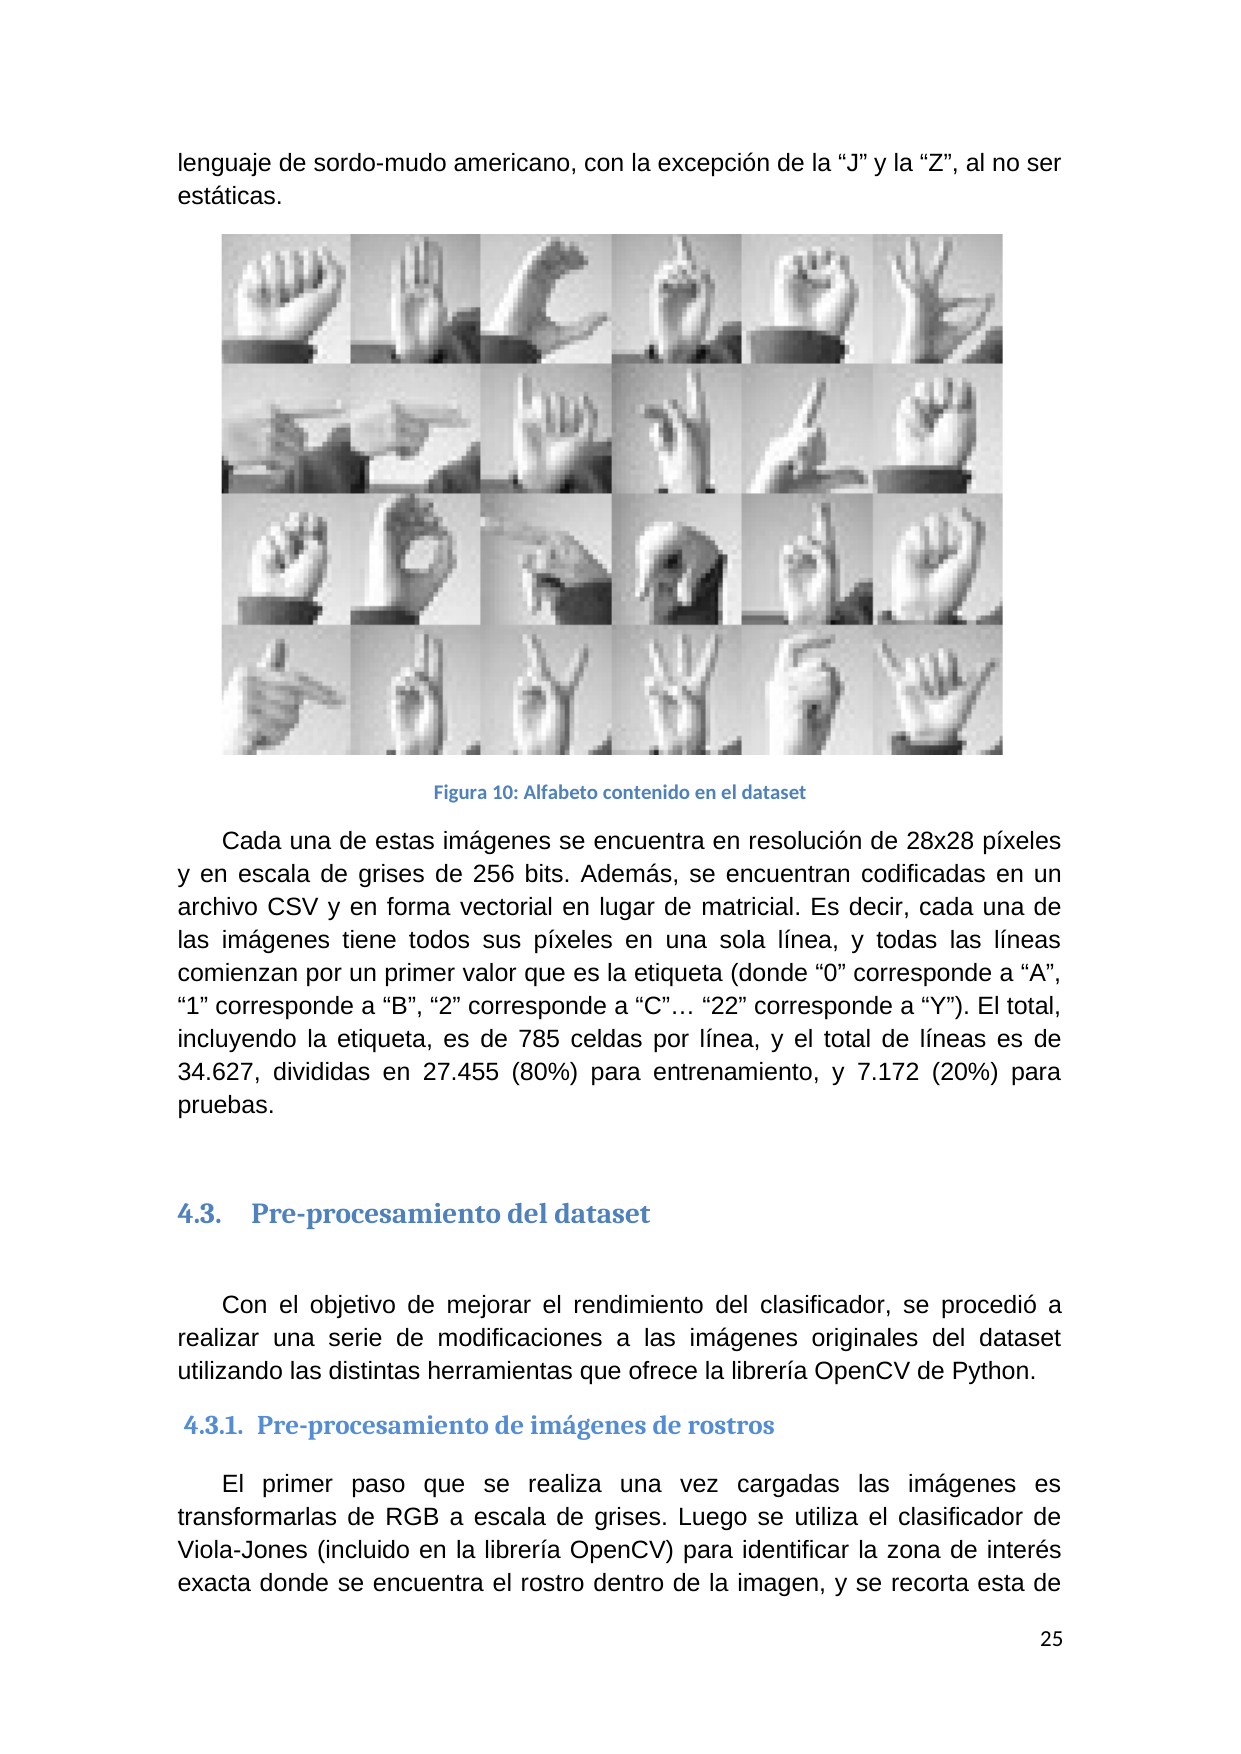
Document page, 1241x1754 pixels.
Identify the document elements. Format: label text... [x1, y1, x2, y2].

picture [221, 234, 1003, 755]
text Cada una de estas imágenes se encuentra en resolución de 28x28 píxeles y en escala de grises de 256 bits. Además, se encuentran codificadas en un archivo CSV y en forma vectorial en lugar de matricial. Es decir, cada una de las imágenes tiene todos sus píxeles en una sola línea, y todas las líneas comienzan por un primer valor que es la etiqueta (donde “0” corresponde a “A”, “1” corresponde a “B”, “2” corresponde a “C”… “22” corresponde a “Y”). El total, incluyendo la etiqueta, es de 785 celdas por línea, y el total de líneas es de 34.627, divididas en 27.455 (80%) para entrenamiento, y 7.172 (20%) para pruebas. [177, 826, 1063, 1119]
subtitle Pre-procesamiento del dataset [177, 1198, 1063, 1231]
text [177, 148, 1063, 209]
text Con el objetivo de mejorar el rendimiento del clasificador, se procedió a realizar una serie de modificaciones a las imágenes originales del dataset utilizando las distintas herramientas que ofrece la librería OpenCV de Python. [177, 1290, 1063, 1385]
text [177, 1469, 1063, 1597]
subtitle Pre-procesamiento de imágenes de rostros [184, 1410, 1063, 1441]
text Figura 10: Alfabeto contenido en el dataset [177, 779, 1063, 805]
